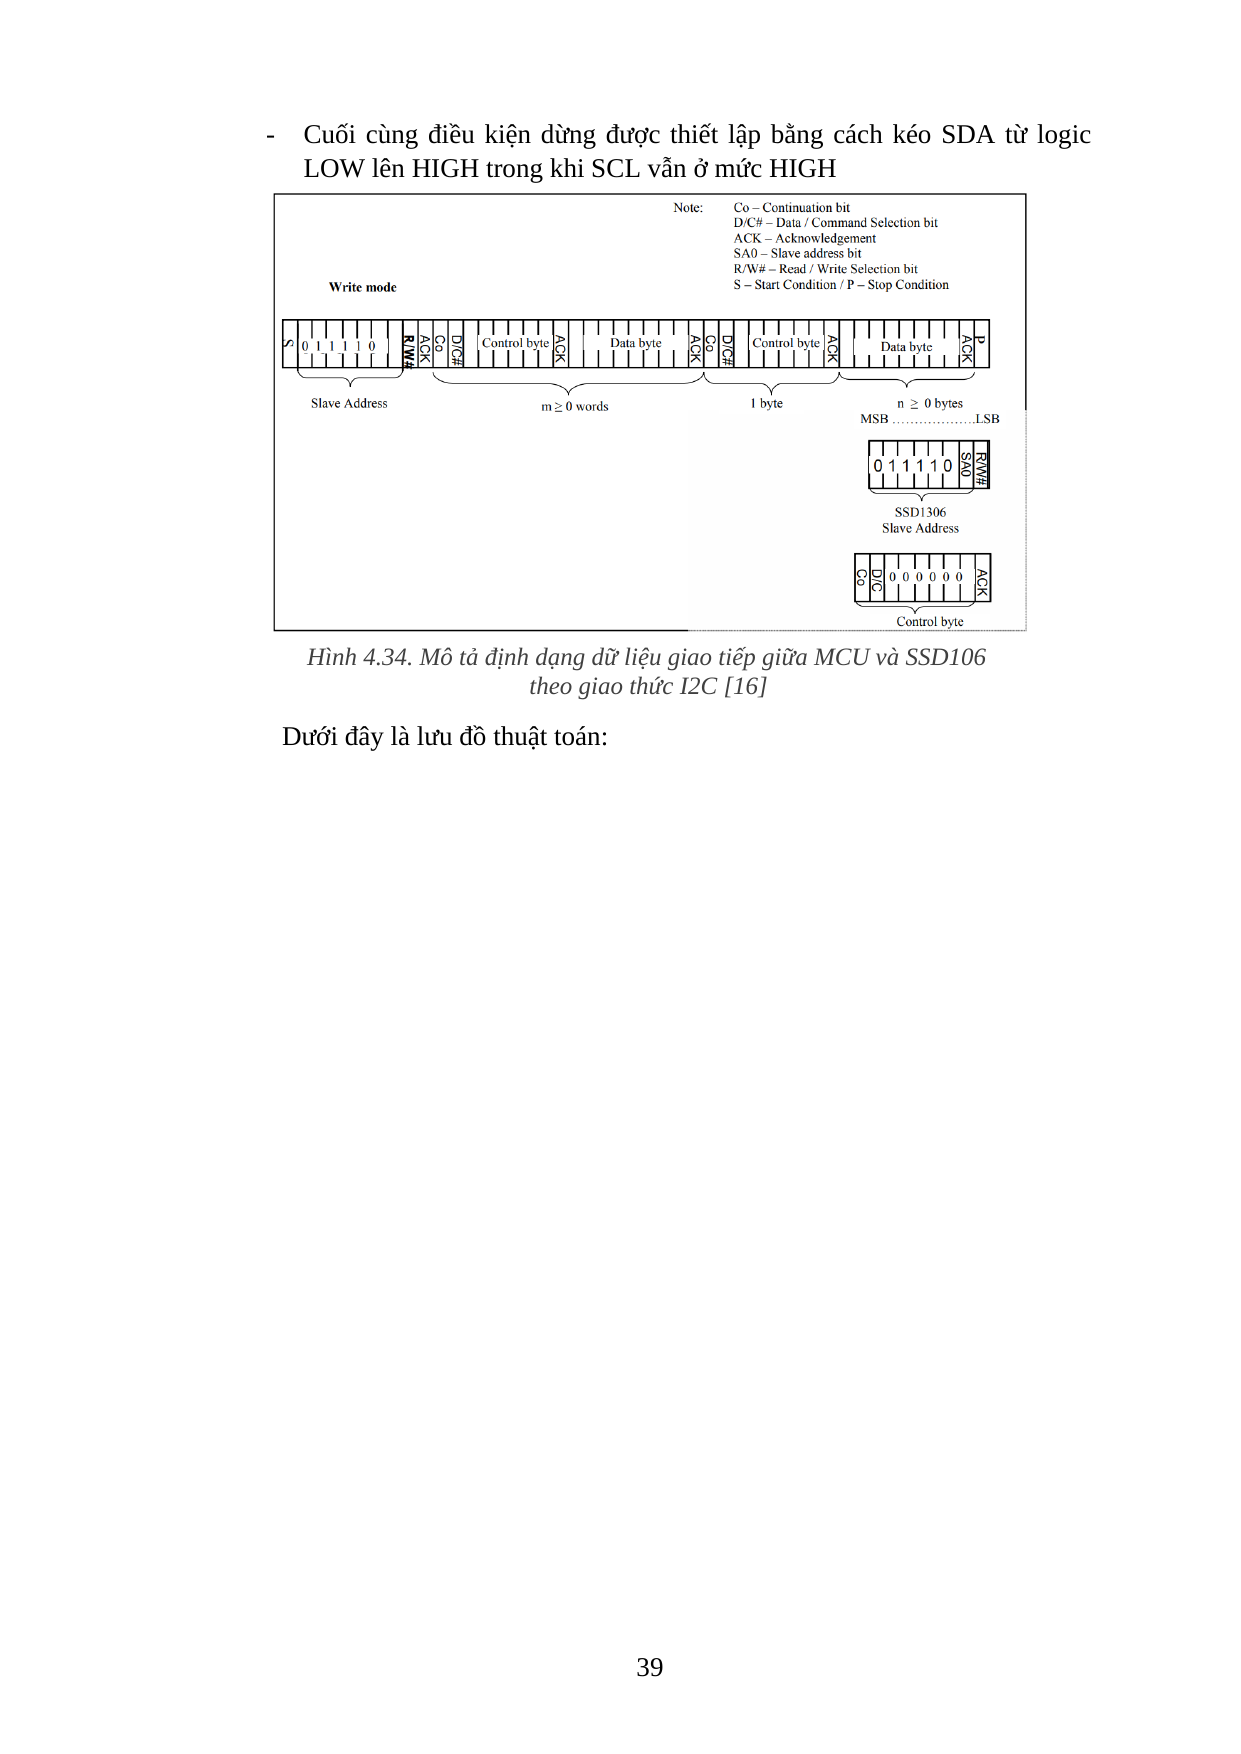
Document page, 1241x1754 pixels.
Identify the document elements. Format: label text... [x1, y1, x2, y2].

text Dưới đây là lưu đồ thuật toán: [207, 720, 1092, 752]
text Hình .. Mô tả định dạng dữ liệu giao tiếp giữa MCU và SSD106 theo giao thức I2C [207, 642, 1092, 699]
list Cuối cùng điều kiện dừng được thiết lập bằng cách kéo SDA từ logic LOW lên HIGH trong khi SCL vẫn ở mức HIGH [266, 118, 1092, 183]
picture [271, 192, 1028, 633]
